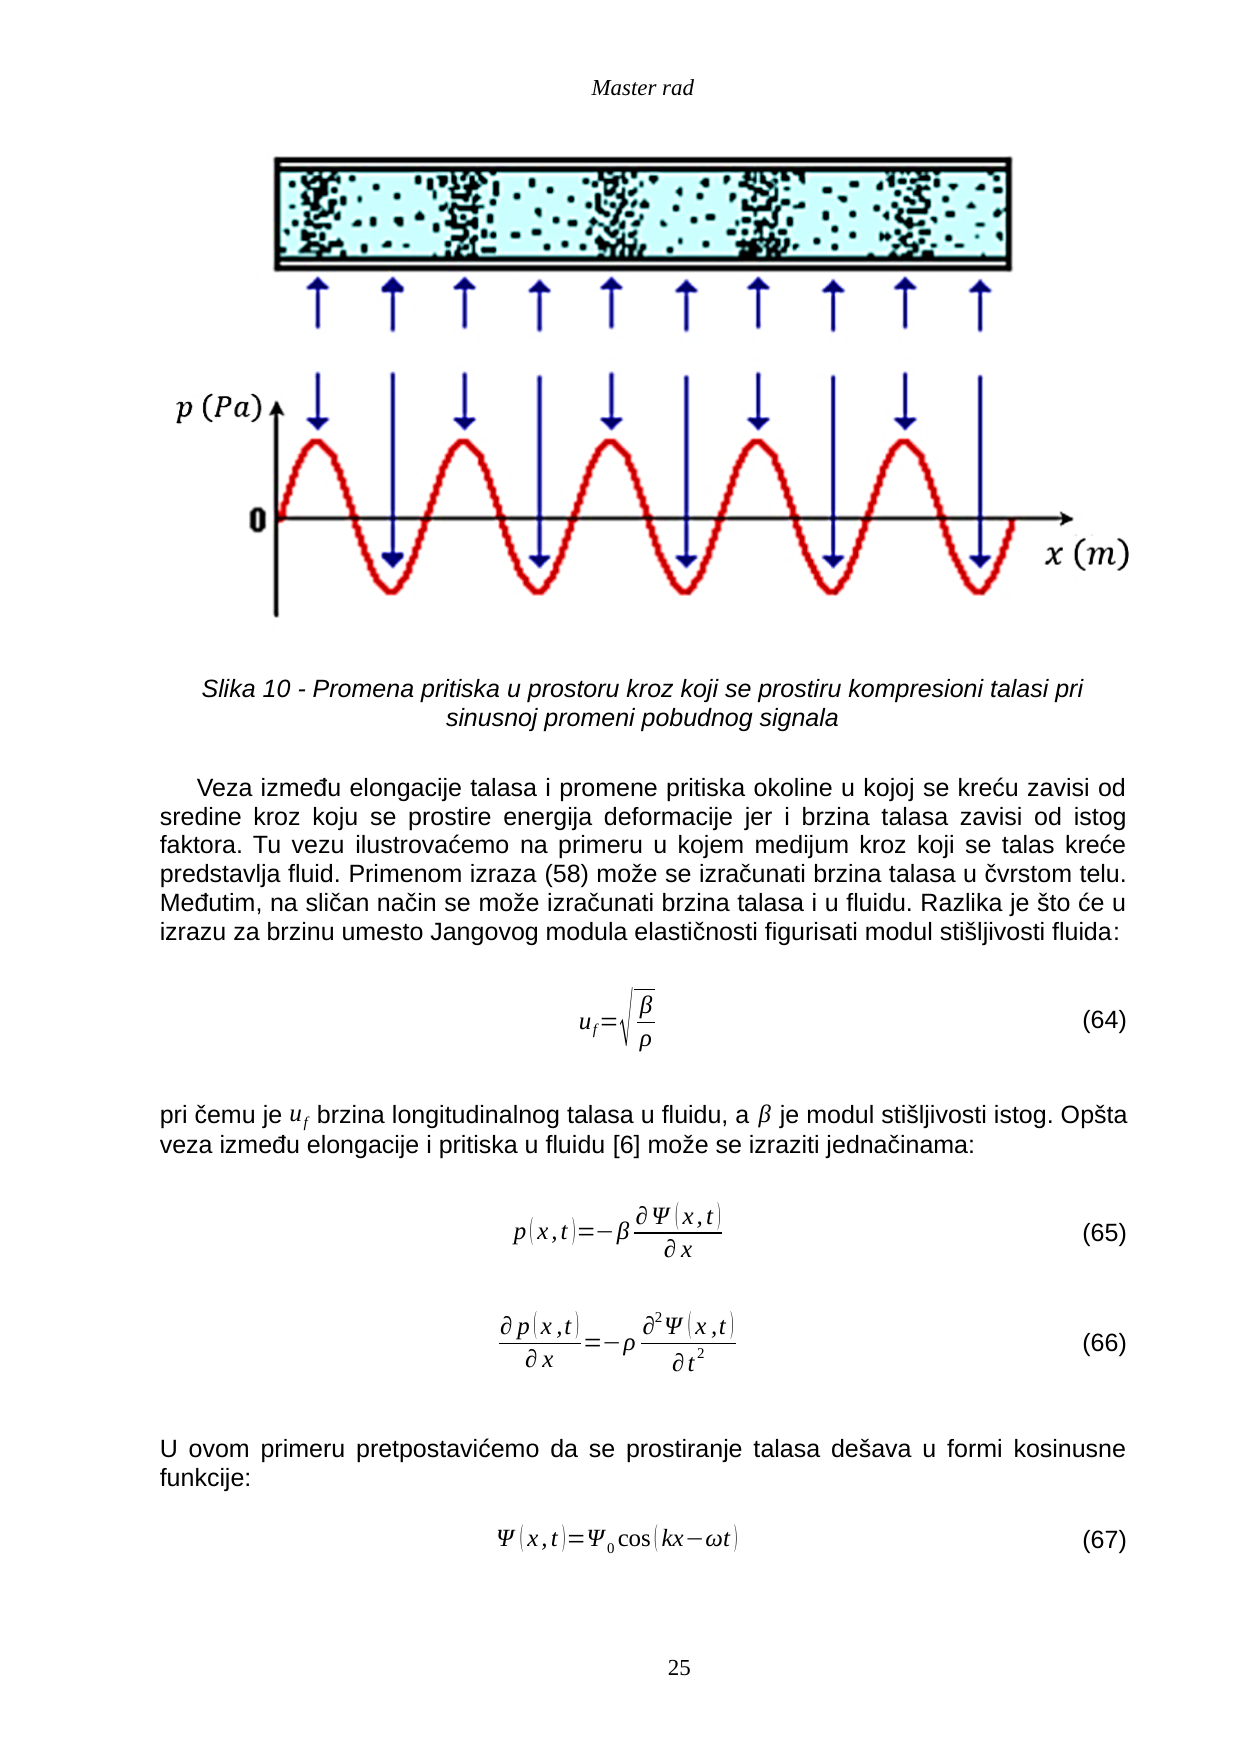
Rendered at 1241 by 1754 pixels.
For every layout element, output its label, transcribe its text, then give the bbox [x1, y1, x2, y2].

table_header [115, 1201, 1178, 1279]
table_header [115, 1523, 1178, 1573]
text U ovom primeru pretpostavićemo da se prostiranje talasa dešava u formi kosinusne funkcije: [159, 1434, 1128, 1492]
text pri čemu je brzina longitudinalnog talasa u fluidu, a je modul stišljivosti istog. Opšta veza između elongacije i pritiska u fluidu [6] može se izraziti jednačinama: [159, 1099, 1128, 1159]
text Slika 10 - Promena pritiska u prostoru kroz koji se prostiru kompresioni talasi pri sinusnoj promeni pobudnog signala [159, 674, 1128, 731]
text Veza između elongacije talasa i promene pritiska okoline u kojoj se kreću zavisi od sredine kroz koju se prostire energija deformacije jer i brzina talasa zavisi od istog faktora. Tu vezu ilustrovaćemo na primeru u kojem medijum kroz koji se talas kreće predstavlja fluid. Primenom izraza (58) može se izračunati brzina talasa u čvrstom telu. Međutim, na sličan način se može izračunati brzina talasa i u fluidu. Razlika je što će u izrazu za brzinu umesto Jangovog modula elastičnosti figurisati modul stišljivosti fluida: [159, 773, 1128, 946]
picture [159, 149, 1149, 632]
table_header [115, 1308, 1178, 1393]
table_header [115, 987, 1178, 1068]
